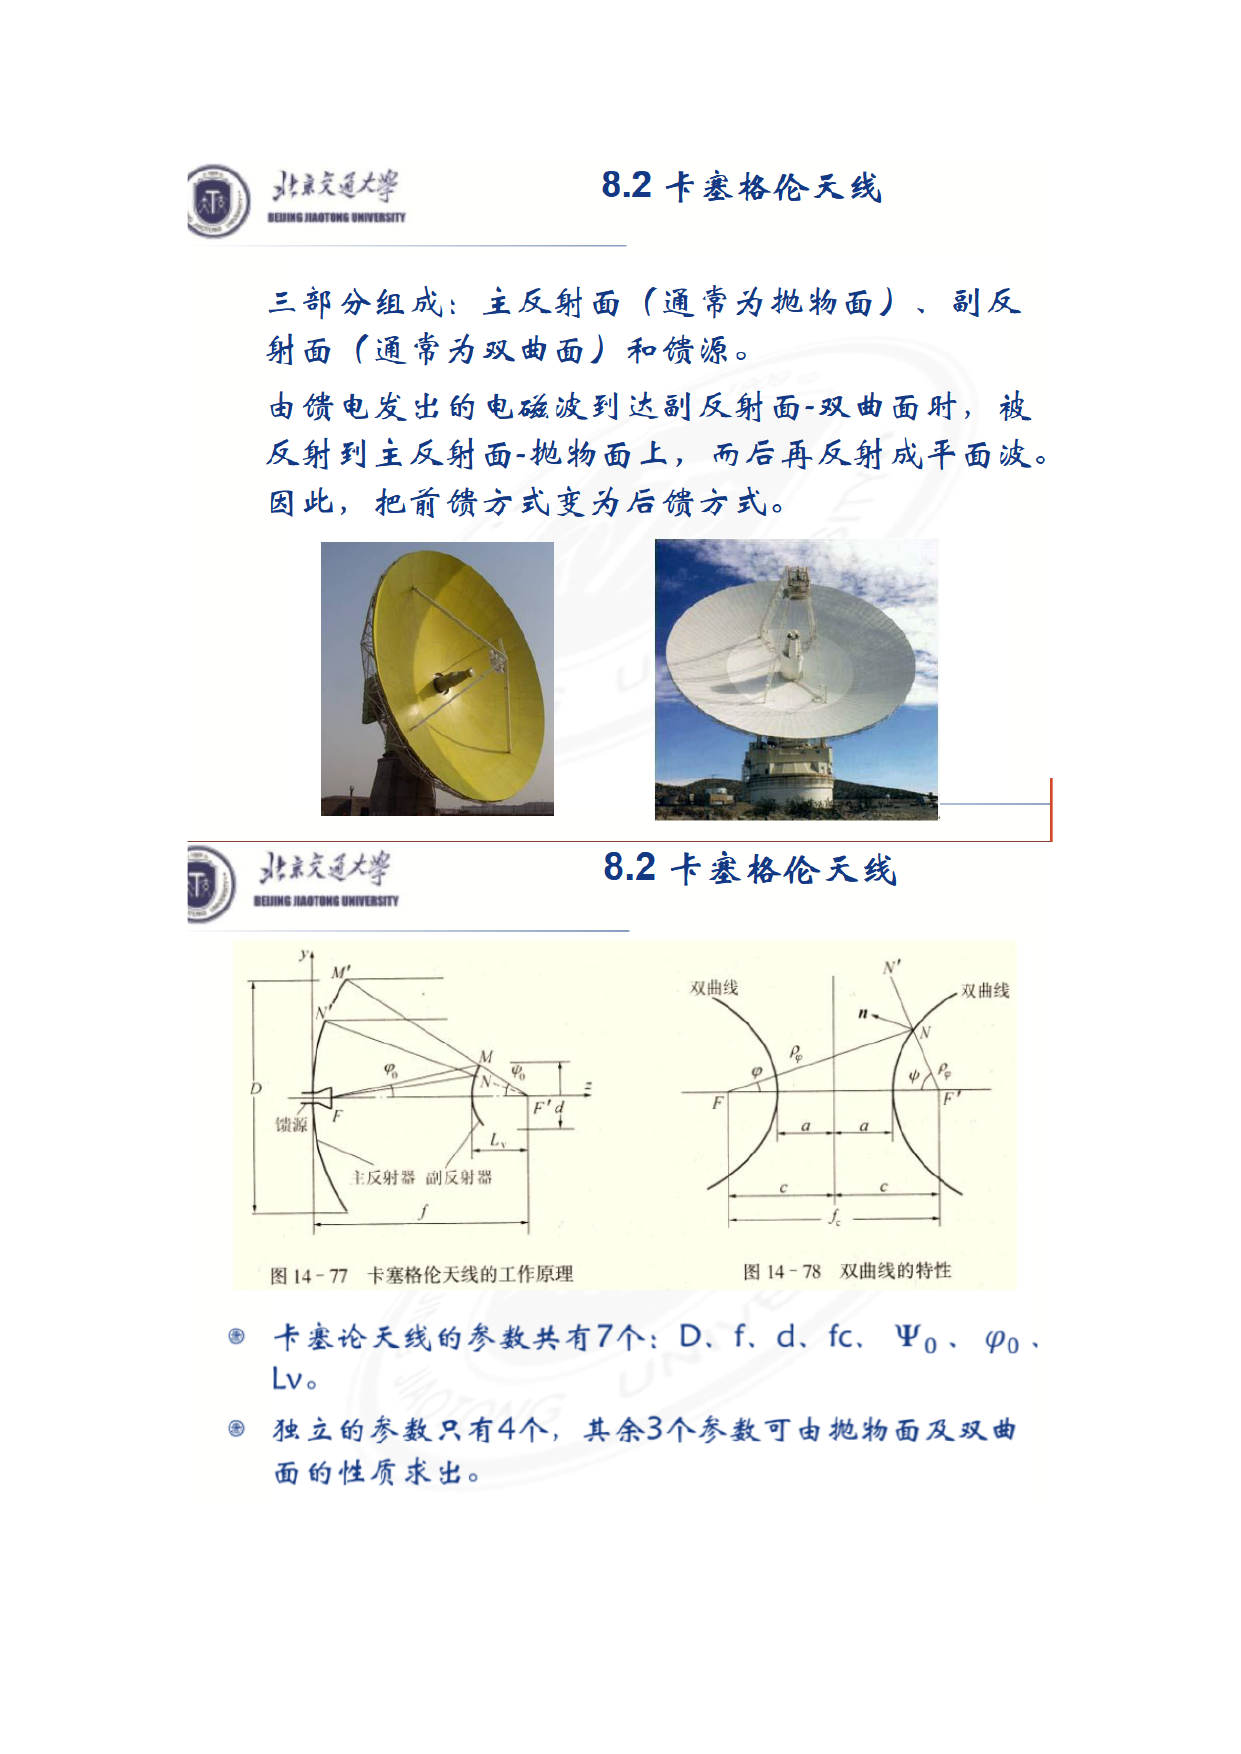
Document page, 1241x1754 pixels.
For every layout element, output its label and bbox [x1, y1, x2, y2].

picture [187, 844, 1053, 1508]
picture [187, 162, 1053, 842]
